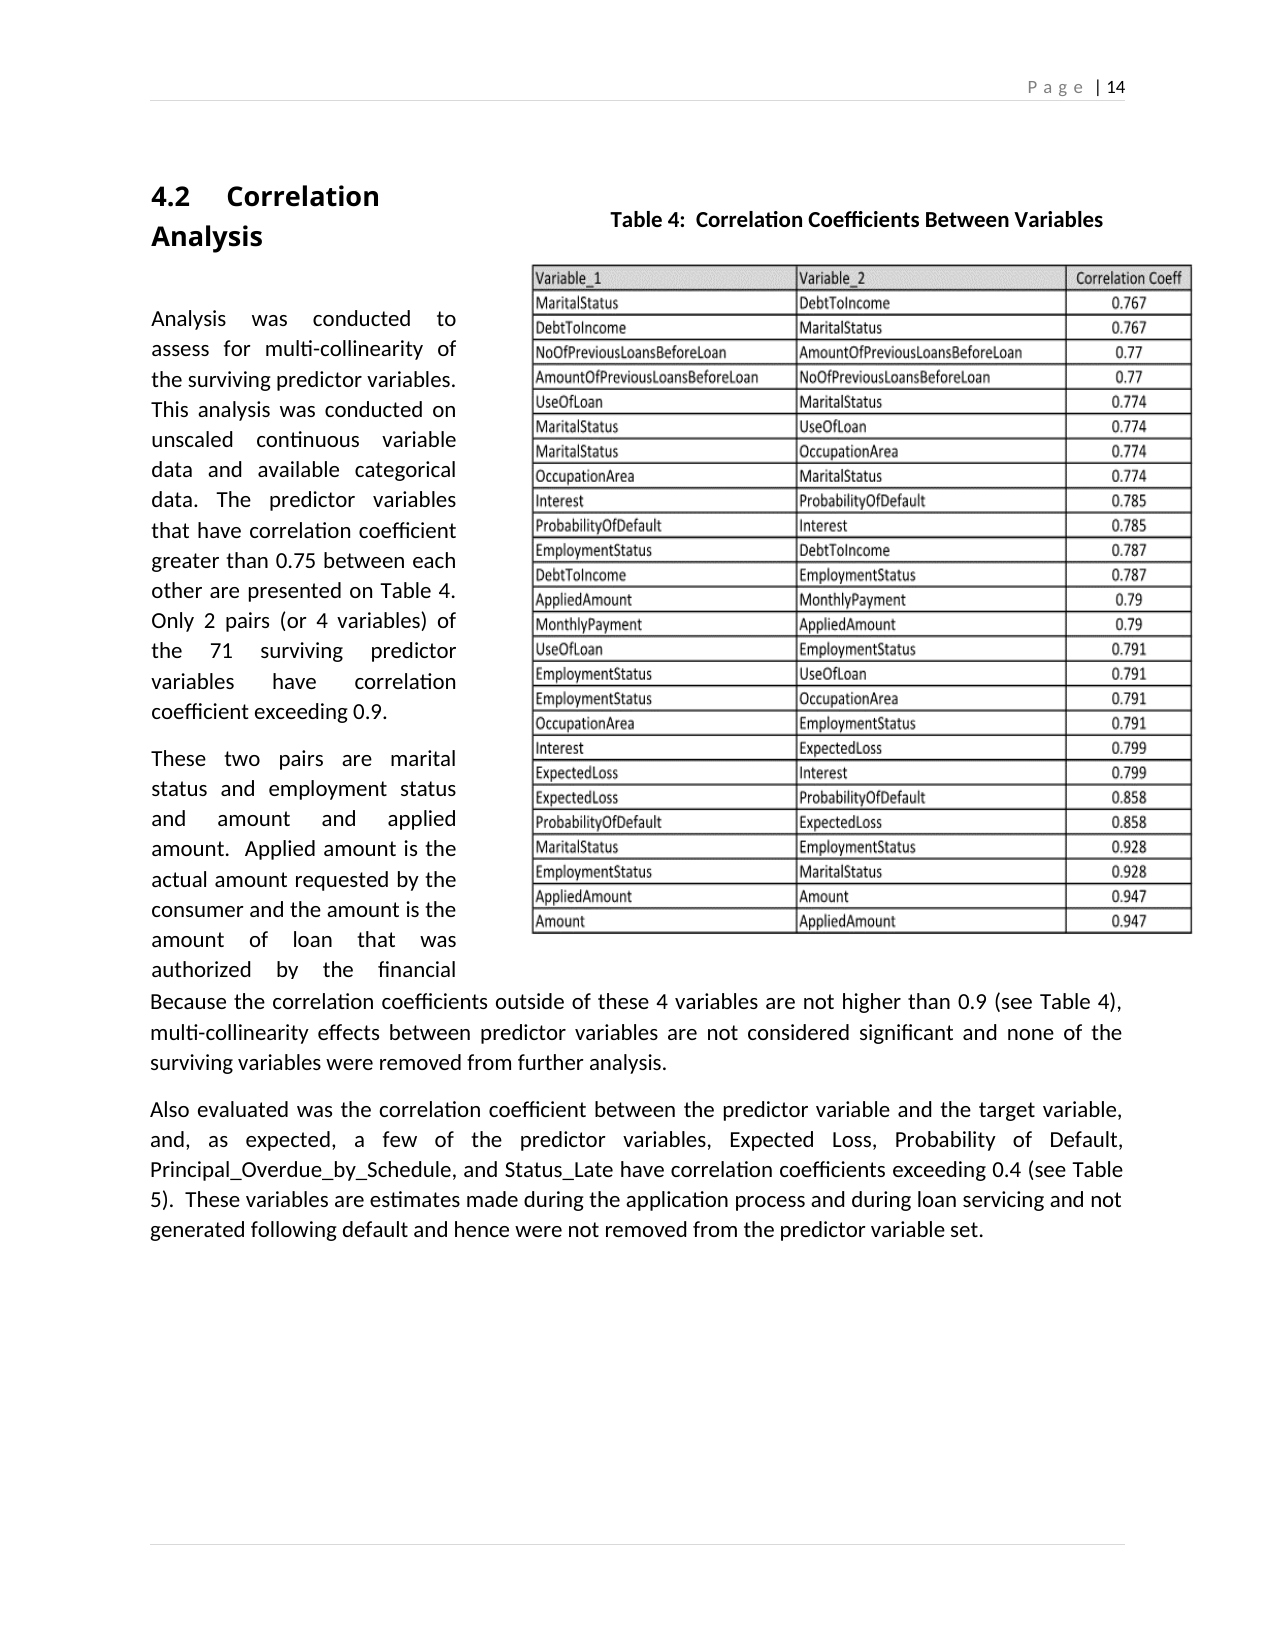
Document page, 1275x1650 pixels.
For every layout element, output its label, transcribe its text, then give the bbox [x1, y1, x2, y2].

picture [515, 252, 1200, 941]
text Also evaluated was the correlation coefficient between the predictor variable and the target variable, and, as expected, a few of the predictor variables, Expected Loss, Probability of Default, Principal_Overdue_by_Schedule, and Status_Late have correlation coefficients exceeding 0.4 (see Table 5). These variables are estimates made during the application process and during loan servicing and not generated following default and hence were not removed from the predictor variable set. [150, 1095, 1125, 1244]
text Because the correlation coefficients outside of these 4 variables are not higher than 0.9 (see Table 4), multi-collinearity effects between predictor variables are not considered significant and none of the surviving variables were removed from further analysis. [150, 987, 1125, 1076]
